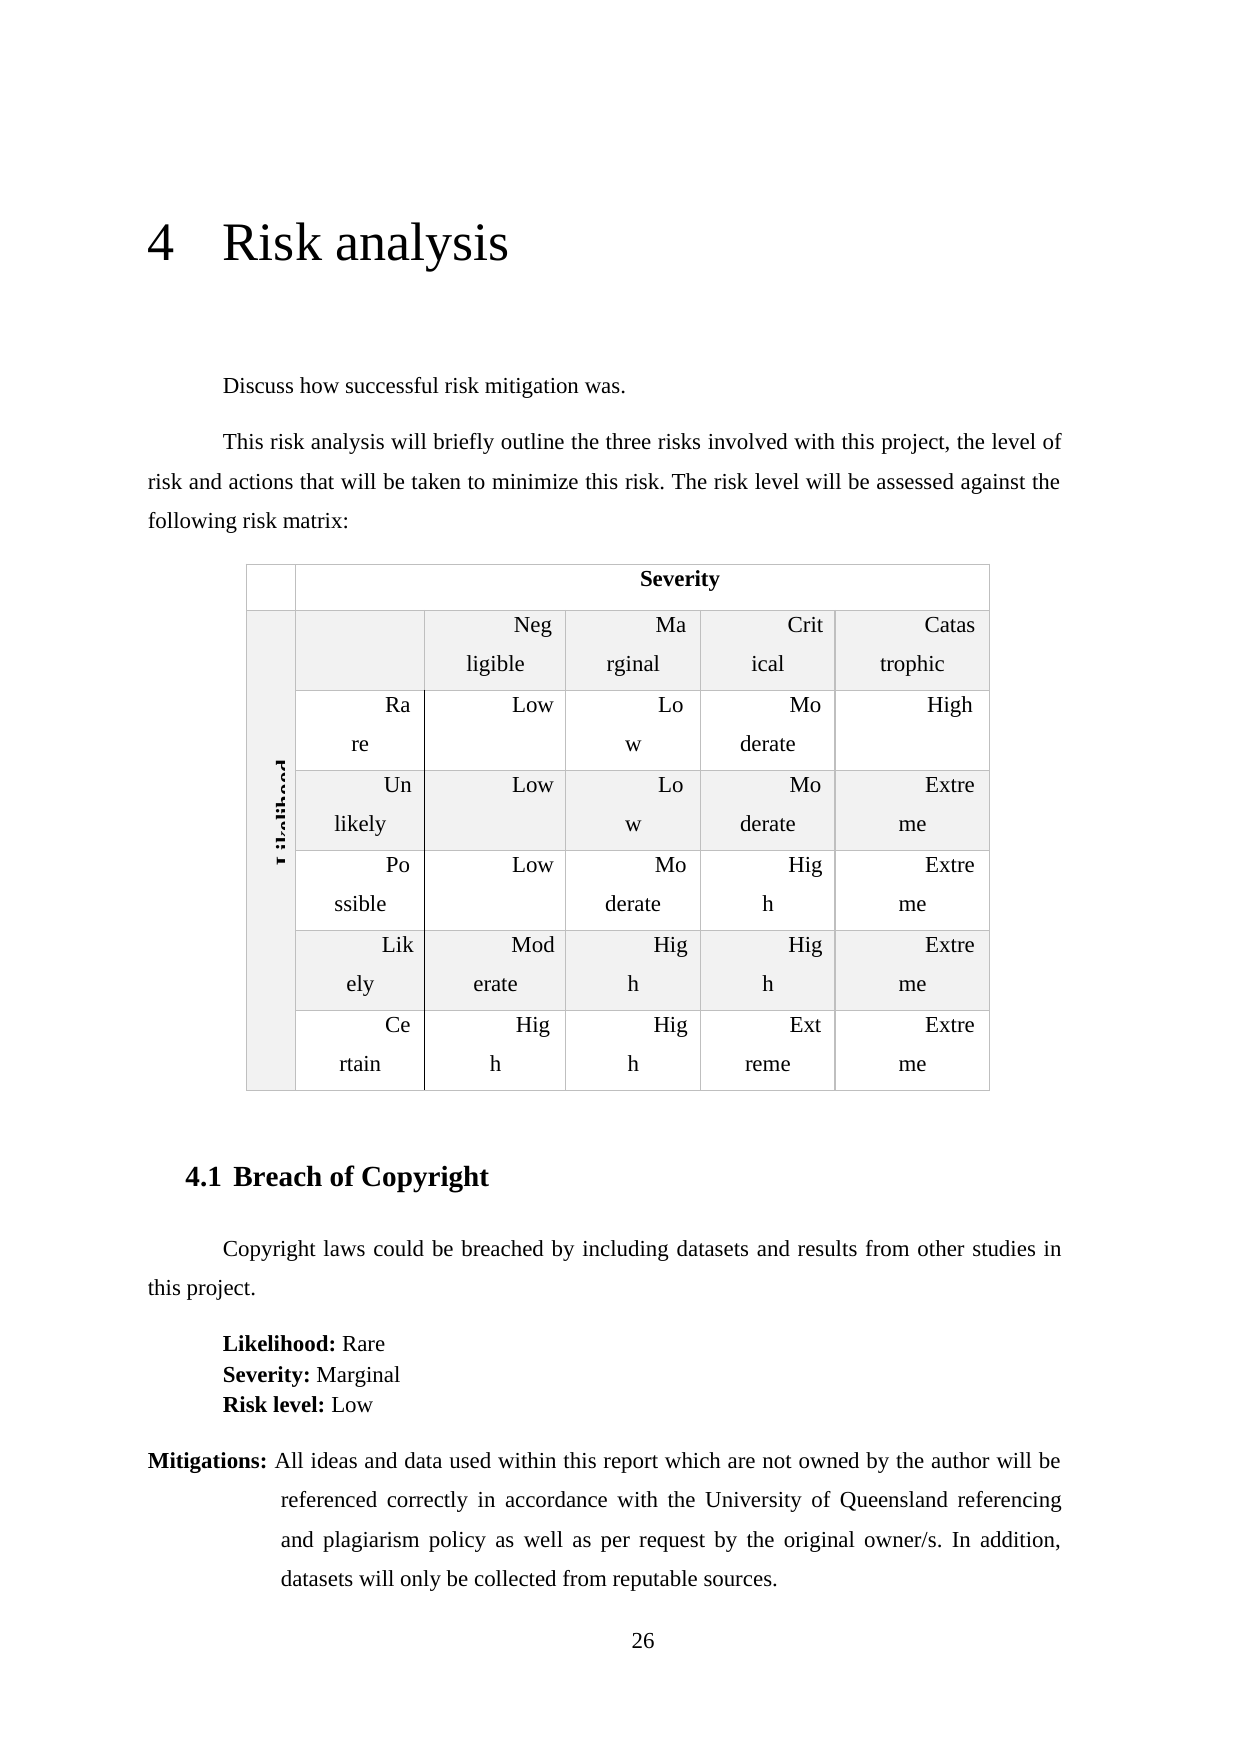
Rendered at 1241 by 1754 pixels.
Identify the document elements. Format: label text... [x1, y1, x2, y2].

table_cell Extreme [836, 851, 989, 930]
table_cell Possible [296, 851, 424, 930]
table_cell Moderate [701, 771, 834, 850]
text Likelihood: Rare [148, 1330, 1063, 1357]
table_cell High [701, 931, 834, 1010]
subtitle Breach of Copyright [185, 1159, 1063, 1193]
table_cell High [566, 1011, 700, 1090]
table_cell Likely [296, 931, 424, 1010]
table_cell Negligible [425, 611, 565, 690]
table_cell Rare [296, 691, 424, 770]
table_cell Low [425, 851, 565, 930]
text Severity: Marginal [148, 1361, 1063, 1387]
table_cell Marginal [566, 611, 700, 690]
subtitle Risk analysis [148, 210, 1063, 272]
text Copyright laws could be breached by including datasets and results from other studies in this project. [148, 1235, 1063, 1301]
text This risk analysis will briefly outline the three risks involved with this project, the level of risk and actions that will be taken to minimize this risk. The risk level will be assessed against the following risk matrix: [148, 428, 1063, 534]
table_cell Moderate [425, 931, 565, 1010]
table_cell High [836, 691, 989, 770]
table_header [247, 565, 295, 610]
table_header Severity [296, 565, 989, 610]
text Risk level: Low [148, 1391, 1063, 1417]
table_cell Extreme [836, 931, 989, 1010]
table_cell Likelihood [247, 611, 295, 1090]
table_cell Low [425, 691, 565, 770]
table_cell Certain [296, 1011, 424, 1090]
table_cell High [566, 931, 700, 1010]
table_cell Catastrophic [836, 611, 989, 690]
table_cell Low [566, 771, 700, 850]
table_cell Low [566, 691, 700, 770]
table_cell Moderate [566, 851, 700, 930]
table_cell Critical [701, 611, 834, 690]
text Mitigations: All ideas and data used within this report which are not owned by the author will be referenced correctly in accordance with the University of Queensland referencing and plagiarism policy as well as per request by the original owner/s. In addition, datasets will only be collected from reputable sources. [148, 1447, 1063, 1592]
table_cell [296, 611, 424, 690]
table_cell Unlikely [296, 771, 424, 850]
table_cell Extreme [701, 1011, 834, 1090]
text Discuss how successful risk mitigation was. [148, 372, 1063, 399]
table_cell High [425, 1011, 565, 1090]
table_cell Extreme [836, 771, 989, 850]
table_cell Extreme [836, 1011, 989, 1090]
table_cell High [701, 851, 834, 930]
table_cell Low [425, 771, 565, 850]
table_cell Moderate [701, 691, 834, 770]
